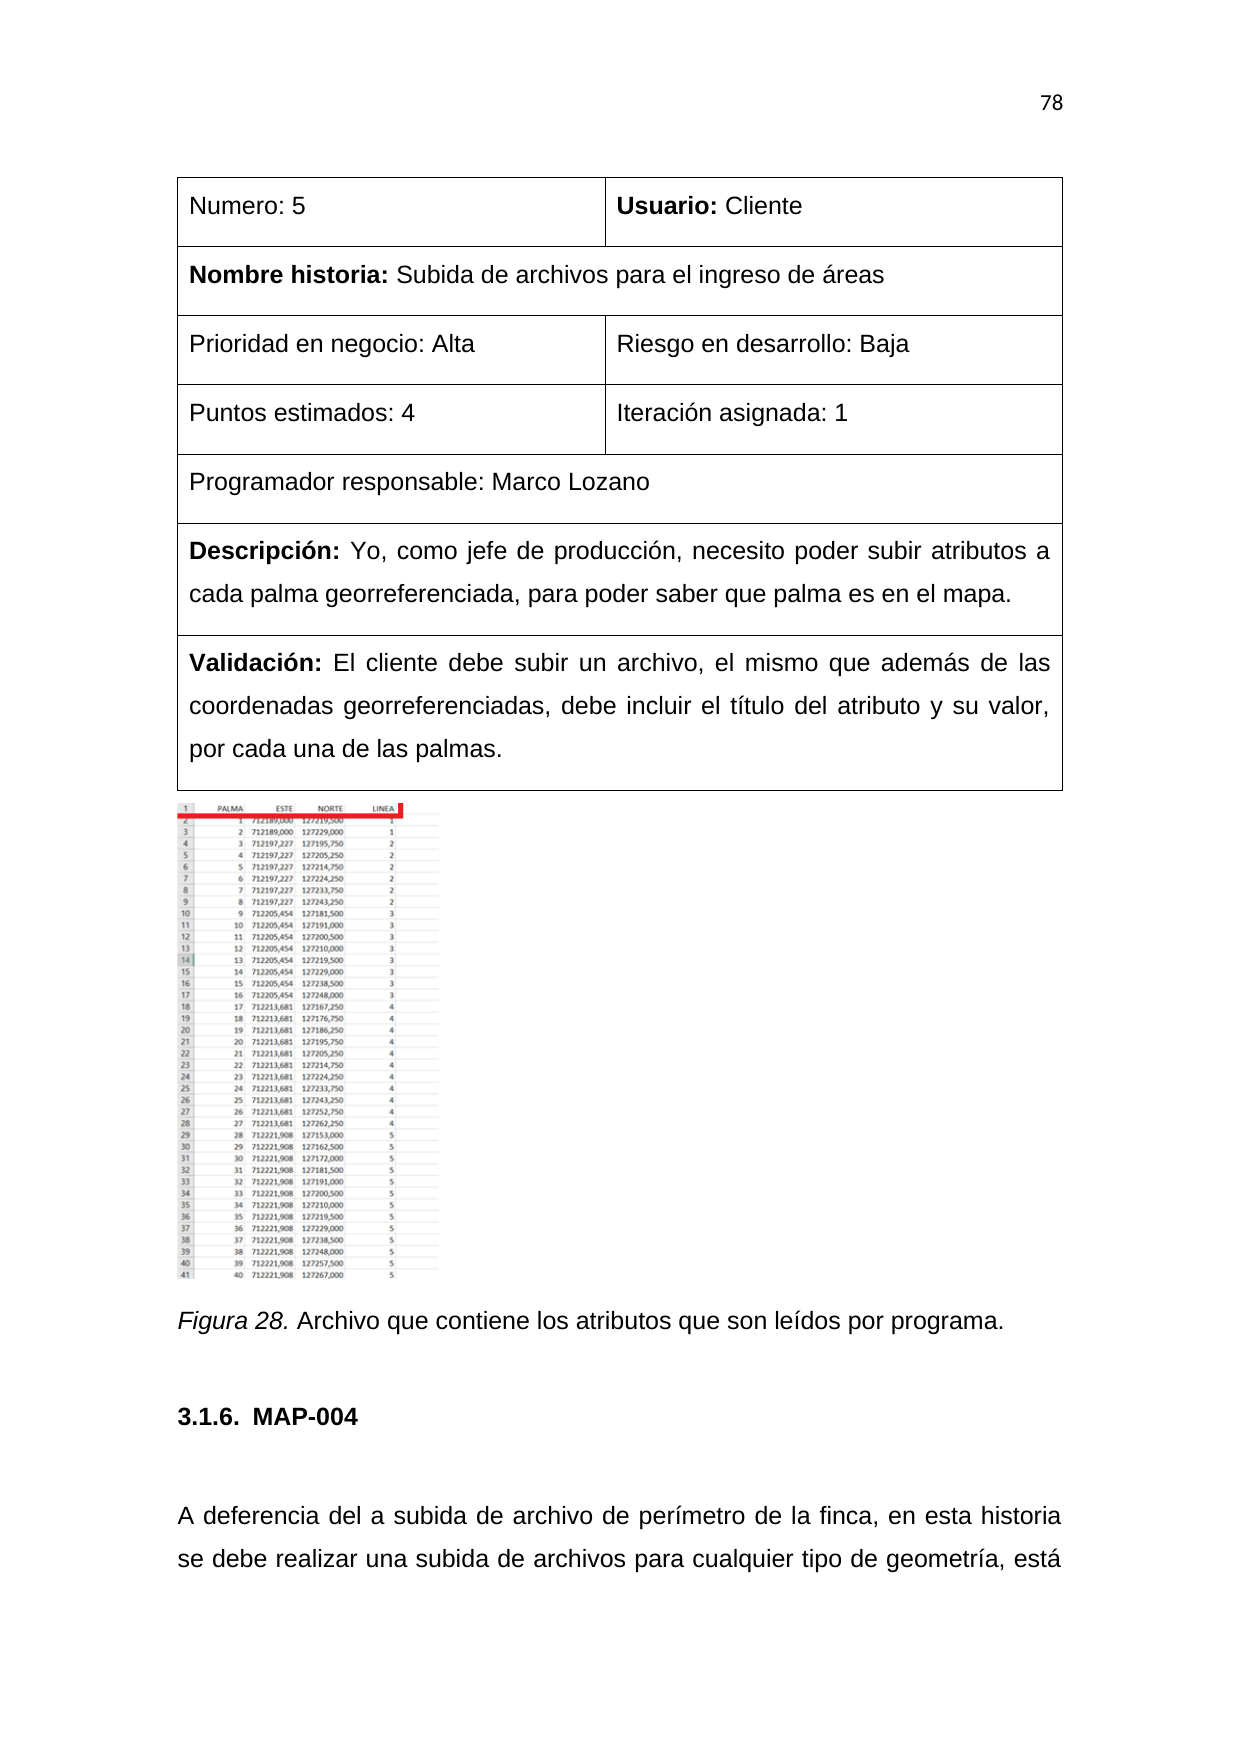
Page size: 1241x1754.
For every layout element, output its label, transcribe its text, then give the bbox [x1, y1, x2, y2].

table_cell Riesgo en desarrollo: Baja [606, 316, 1062, 384]
table_cell Prioridad en negocio: Alta [178, 316, 605, 384]
table_cell Numero: 5 [178, 178, 605, 246]
table_cell Usuario: Cliente [606, 178, 1062, 246]
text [177, 1501, 1063, 1573]
table_cell Puntos estimados: 4 [178, 385, 605, 453]
table_cell Nombre historia: Subida de archivos para el ingreso de áreas [178, 247, 1062, 315]
table_cell Programador responsable: Marco Lozano [178, 455, 1062, 522]
table_cell Validación: El cliente debe subir un archivo, el mismo que además de las coordenadas georreferenciadas, debe incluir el título del atributo y su valor, por cada una de las palmas. [178, 636, 1062, 790]
table_cell Descripción: Yo, como jefe de producción, necesito poder subir atributos a cada palma georreferenciada, para poder saber que palma es en el mapa. [178, 524, 1062, 635]
picture [177, 803, 445, 1279]
subtitle MAP-004 [177, 1402, 1063, 1431]
table_cell Iteración asignada: 1 [606, 385, 1062, 453]
